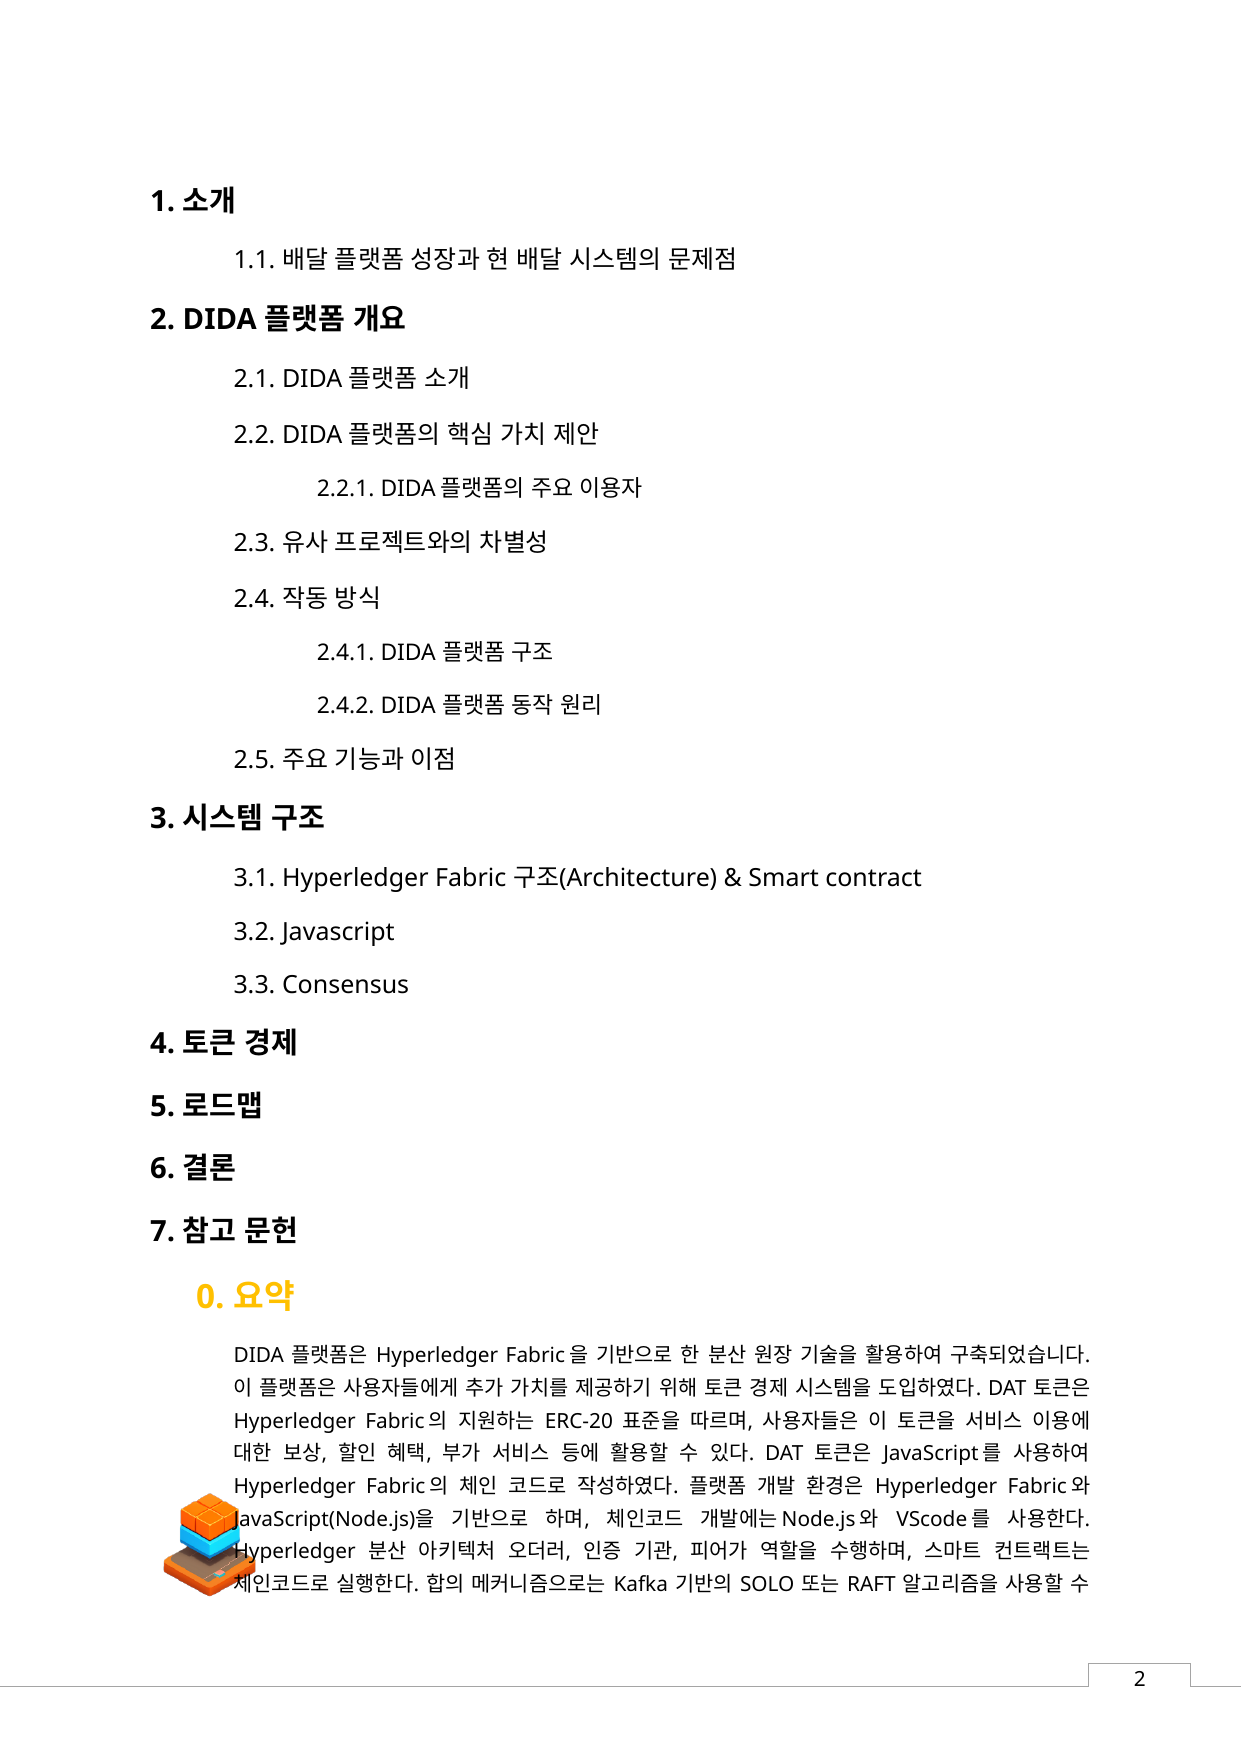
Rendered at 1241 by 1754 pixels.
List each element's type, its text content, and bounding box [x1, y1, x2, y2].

text 1. 소개 [150, 177, 1090, 219]
text 2.4.2. DIDA 플랫폼 동작 원리 [233, 687, 1090, 720]
text 6. 결론 [150, 1145, 1090, 1187]
text 1.1. 배달 플랫폼 성장과 현 배달 시스템의 문제점 [150, 239, 1090, 276]
text 2.1. DIDA 플랫폼 소개 [150, 358, 1090, 394]
text 2. DIDA 플랫폼 개요 [150, 296, 1090, 338]
text 2.4. 작동 방식 [150, 578, 1090, 614]
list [233, 1338, 1090, 1598]
text 2.2. DIDA 플랫폼의 핵심 가치 제안 [150, 414, 1090, 450]
text 3.2. Javascript [150, 913, 1090, 947]
text 3. 시스템 구조 [150, 795, 1090, 837]
text 2.2.1. DIDA플랫폼의 주요 이용자 [150, 470, 1090, 503]
text 4. 토큰 경제 [150, 1020, 1090, 1062]
text 5. 로드맵 [150, 1082, 1090, 1125]
text 2.5. 주요 기능과 이점 [150, 739, 1090, 776]
list 요약 [196, 1269, 1090, 1318]
text 2.4.1. DIDA 플랫폼 구조 [150, 634, 1090, 667]
text 2.3. 유사 프로젝트와의 차별성 [150, 522, 1090, 559]
text 3.3. Consensus [150, 967, 1090, 1001]
text 3.1. Hyperledger Fabric 구조(Architecture) & Smart contract [150, 857, 1090, 894]
text 7. 참고 문헌 [150, 1207, 1090, 1249]
picture [150, 1482, 269, 1601]
